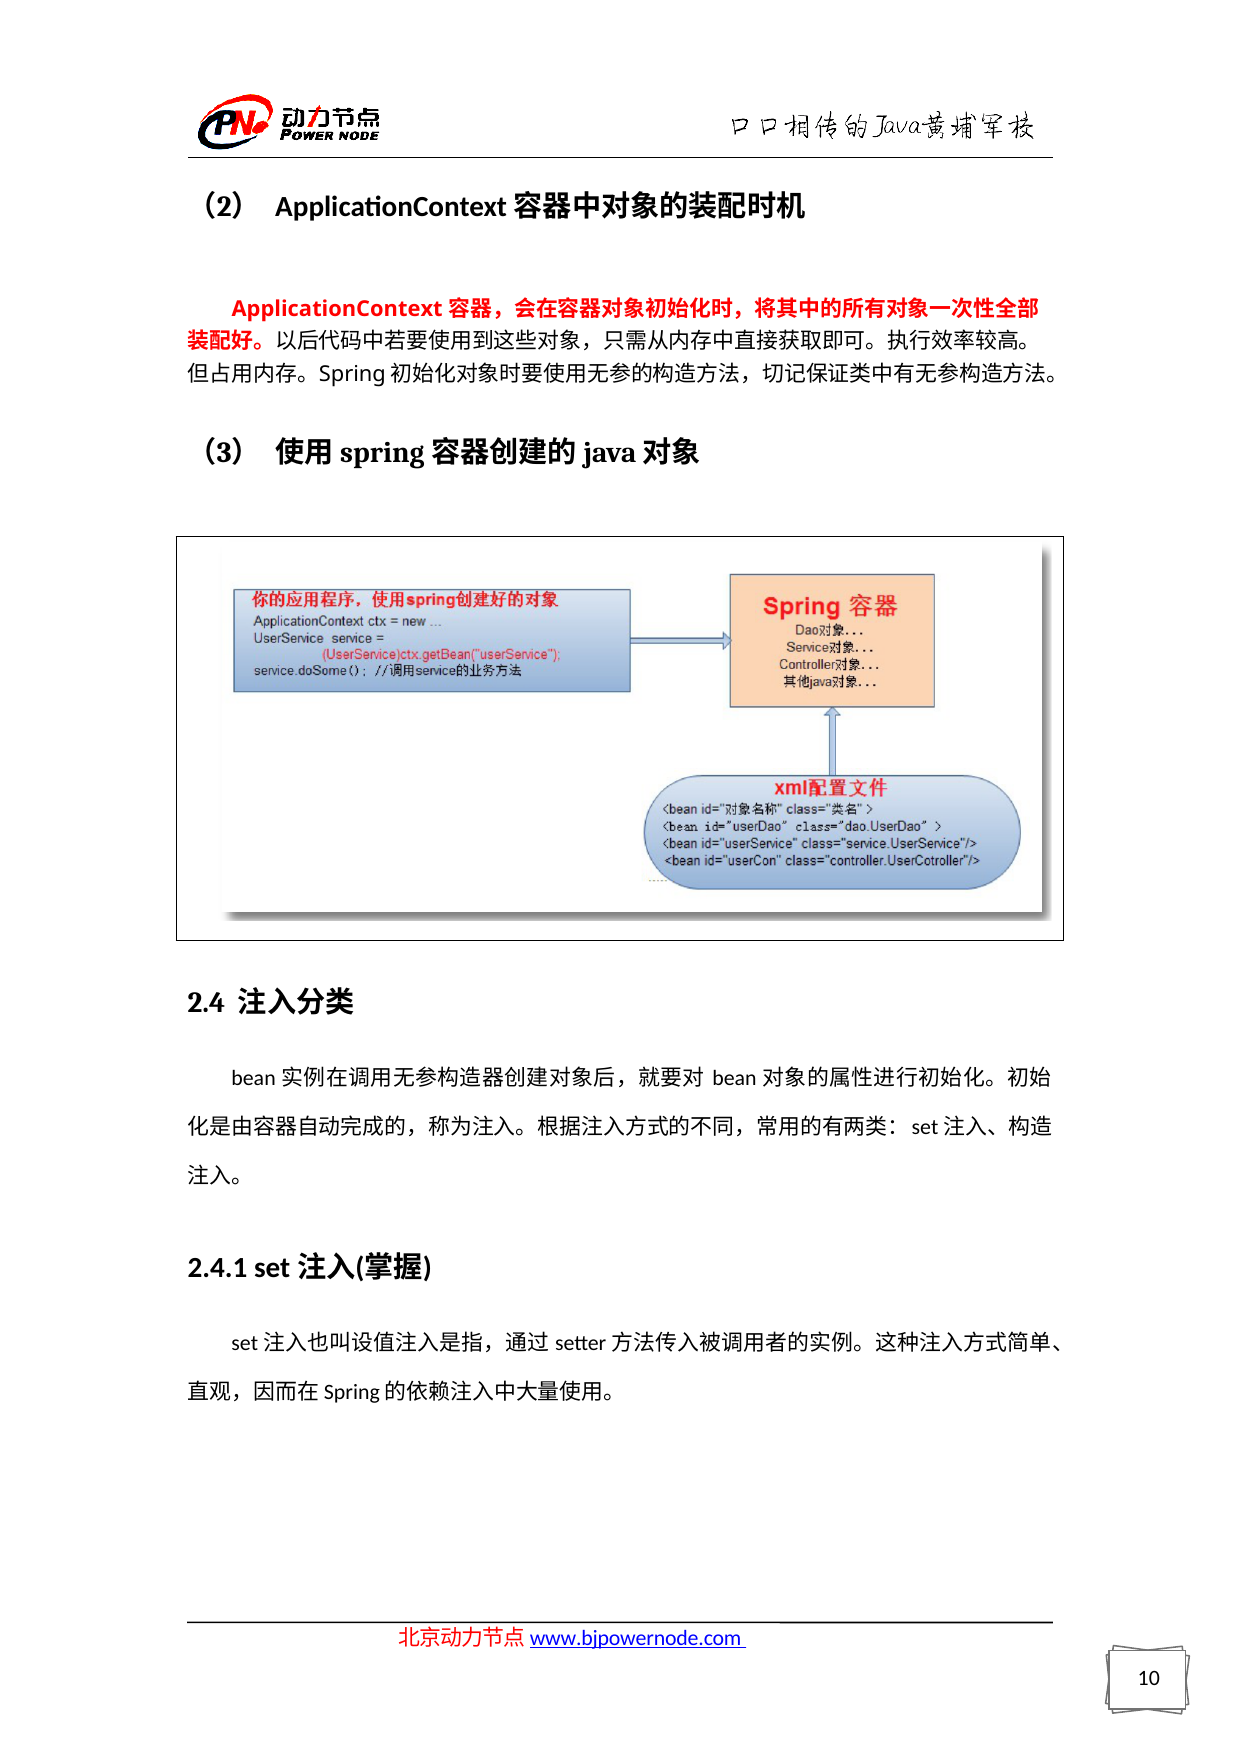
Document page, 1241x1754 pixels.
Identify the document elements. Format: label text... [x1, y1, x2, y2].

text bean 实例在调用无参构造器创建对象后，就要对 bean 对象的属性进行初始化。初始化是由容器自动完成的，称为注入。根据注入方式的不同，常用的有两类：set 注入、构造注入。 [187, 1060, 1053, 1190]
picture [187, 88, 1053, 155]
text ApplicationContext 容器，会在容器对象初始化时，将其中的所有对象一次性全部装配好。以后代码中若要使用到这些对象，只需从内存中直接获取即可。执行效率较高。但占用内存。Spring初始化对象时要使用无参的构造方法，切记保证类中有无参构造方法。 [187, 290, 1053, 388]
subtitle ApplicationContext 容器中对象的装配时机 [187, 172, 1053, 237]
text set 注入也叫设值注入是指，通过 setter 方法传入被调用者的实例。这种注入方式简单、直观，因而在 Spring 的依赖注入中大量使用。 [187, 1325, 1053, 1406]
table_header [177, 537, 1063, 939]
subtitle 注入分类 [187, 968, 1053, 1033]
picture [187, 537, 1052, 921]
subtitle 使用 spring 容器创建的 java 对象 [187, 417, 1053, 482]
subtitle 2.4.1 set 注入(掌握) [187, 1233, 1053, 1298]
